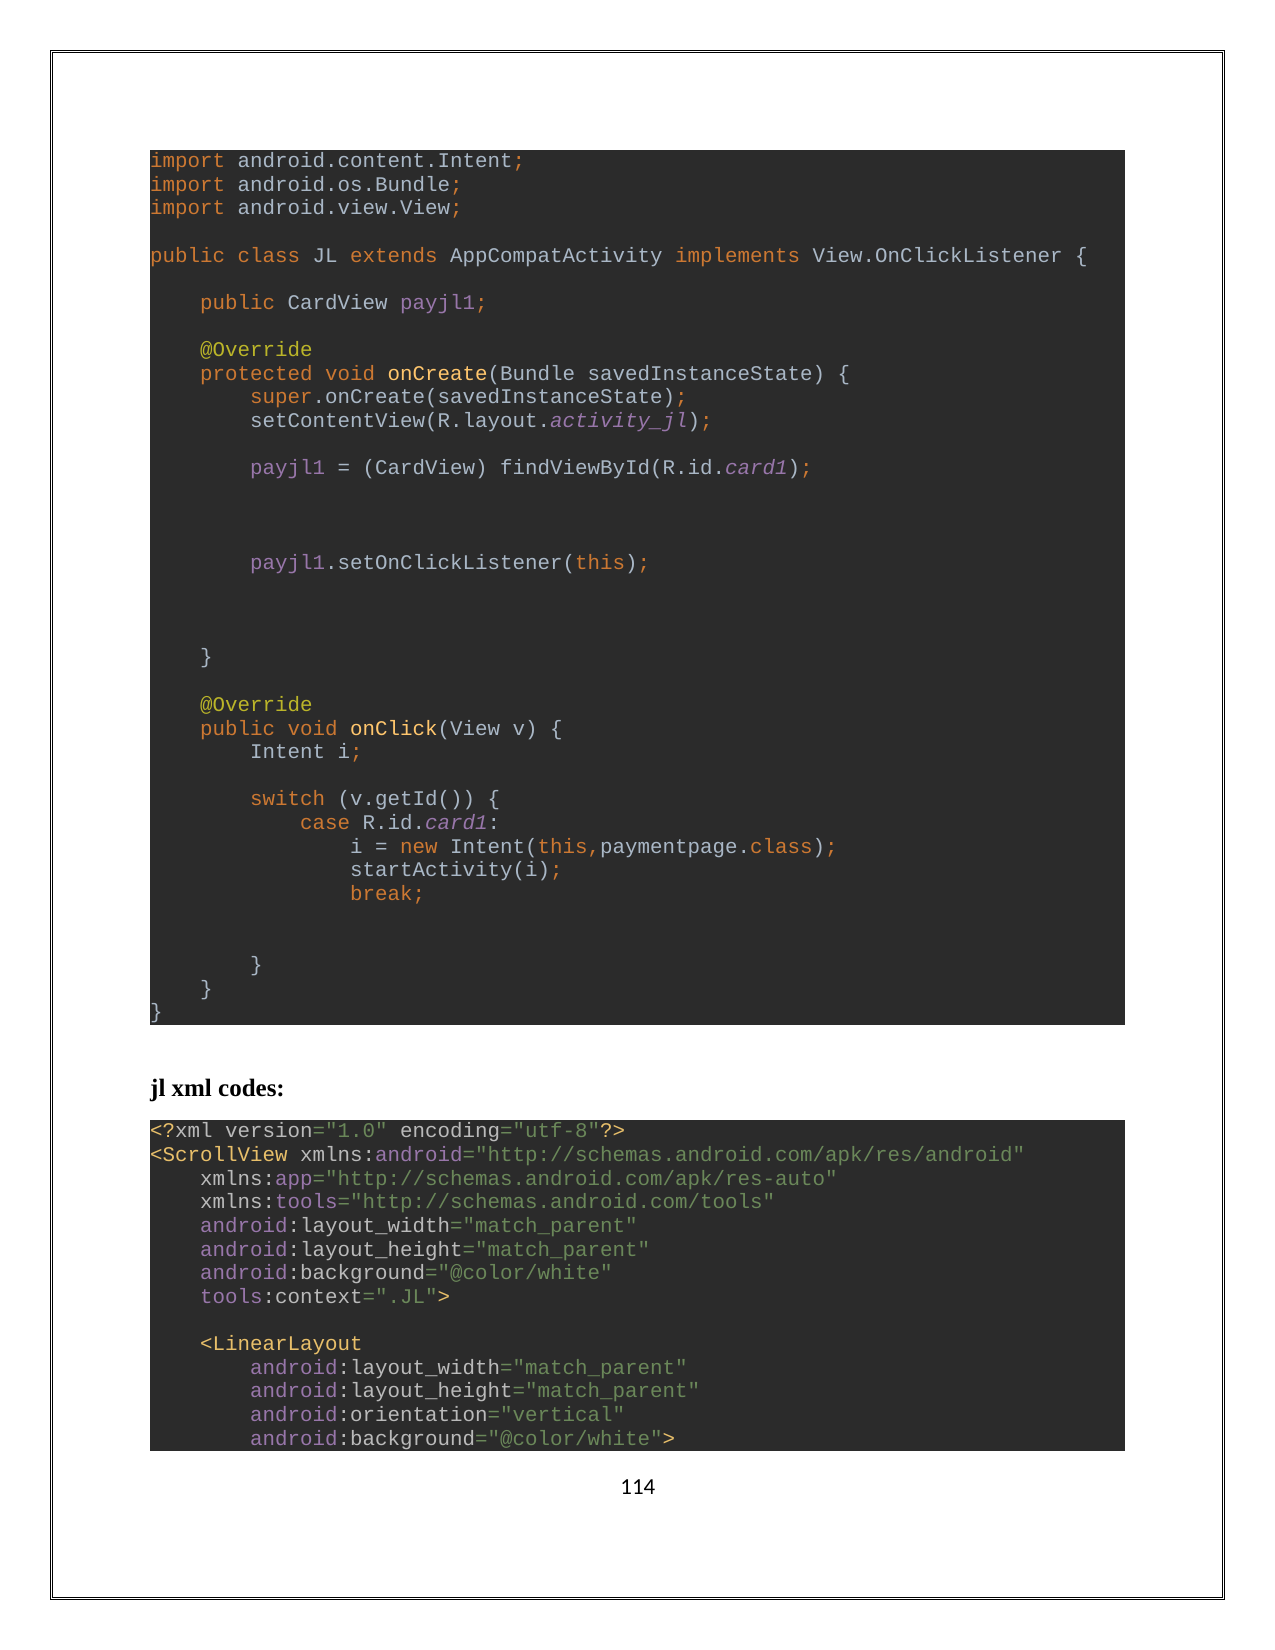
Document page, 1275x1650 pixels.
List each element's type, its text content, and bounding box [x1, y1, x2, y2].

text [150, 150, 1125, 1025]
text jl xml codes: [150, 1073, 1125, 1101]
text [150, 1120, 1125, 1451]
